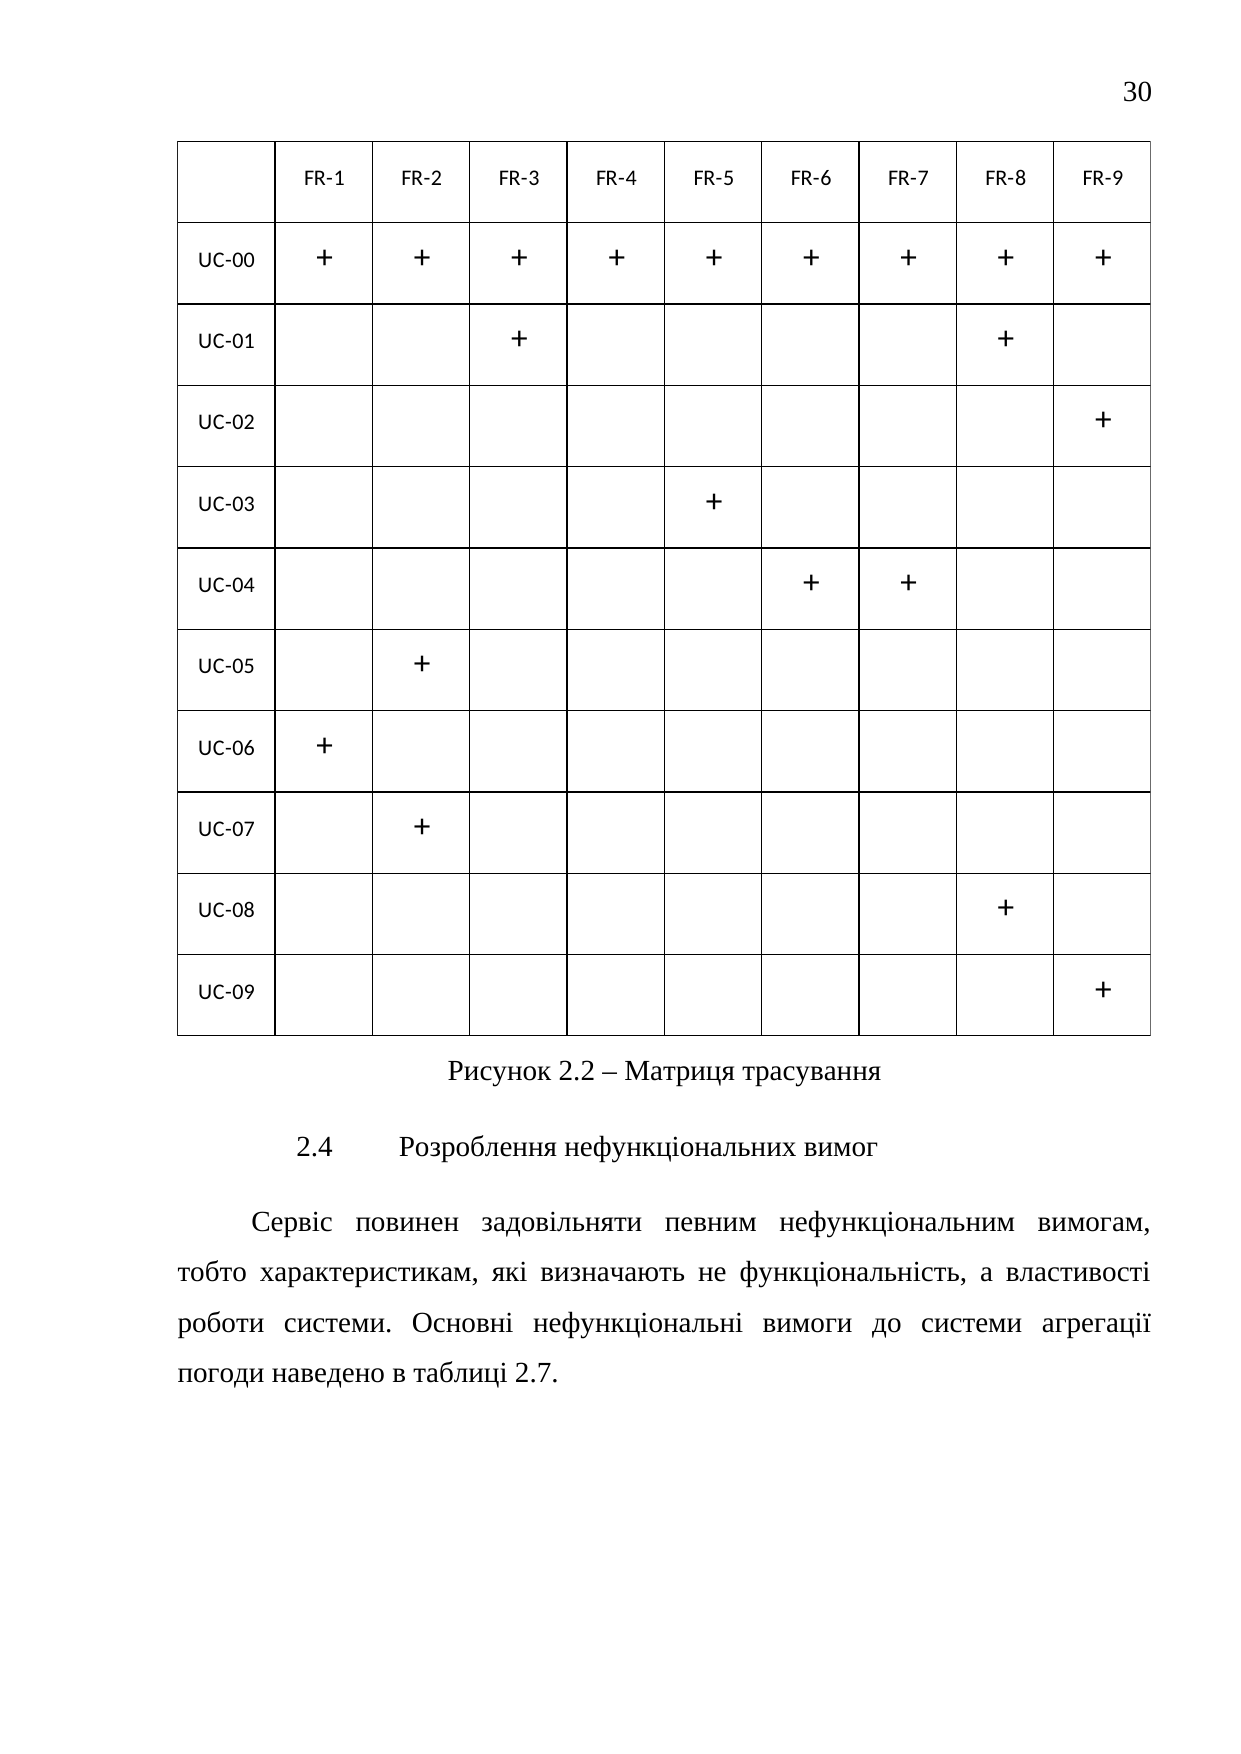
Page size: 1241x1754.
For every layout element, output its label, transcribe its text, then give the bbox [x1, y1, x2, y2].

text Сервіс повинен задовільняти певним нефункціональним вимогам, тобто характеристикам, які визначають не функціональність, а властивості роботи системи. Основні нефункціональні вимоги до системи агрегації погоди наведено в таблиці 2.7. [177, 1204, 1152, 1389]
text Розроблення нефункціональних вимог [222, 1129, 1152, 1162]
text Рисунок 2.2 – Матриця трасування [177, 1053, 1152, 1087]
